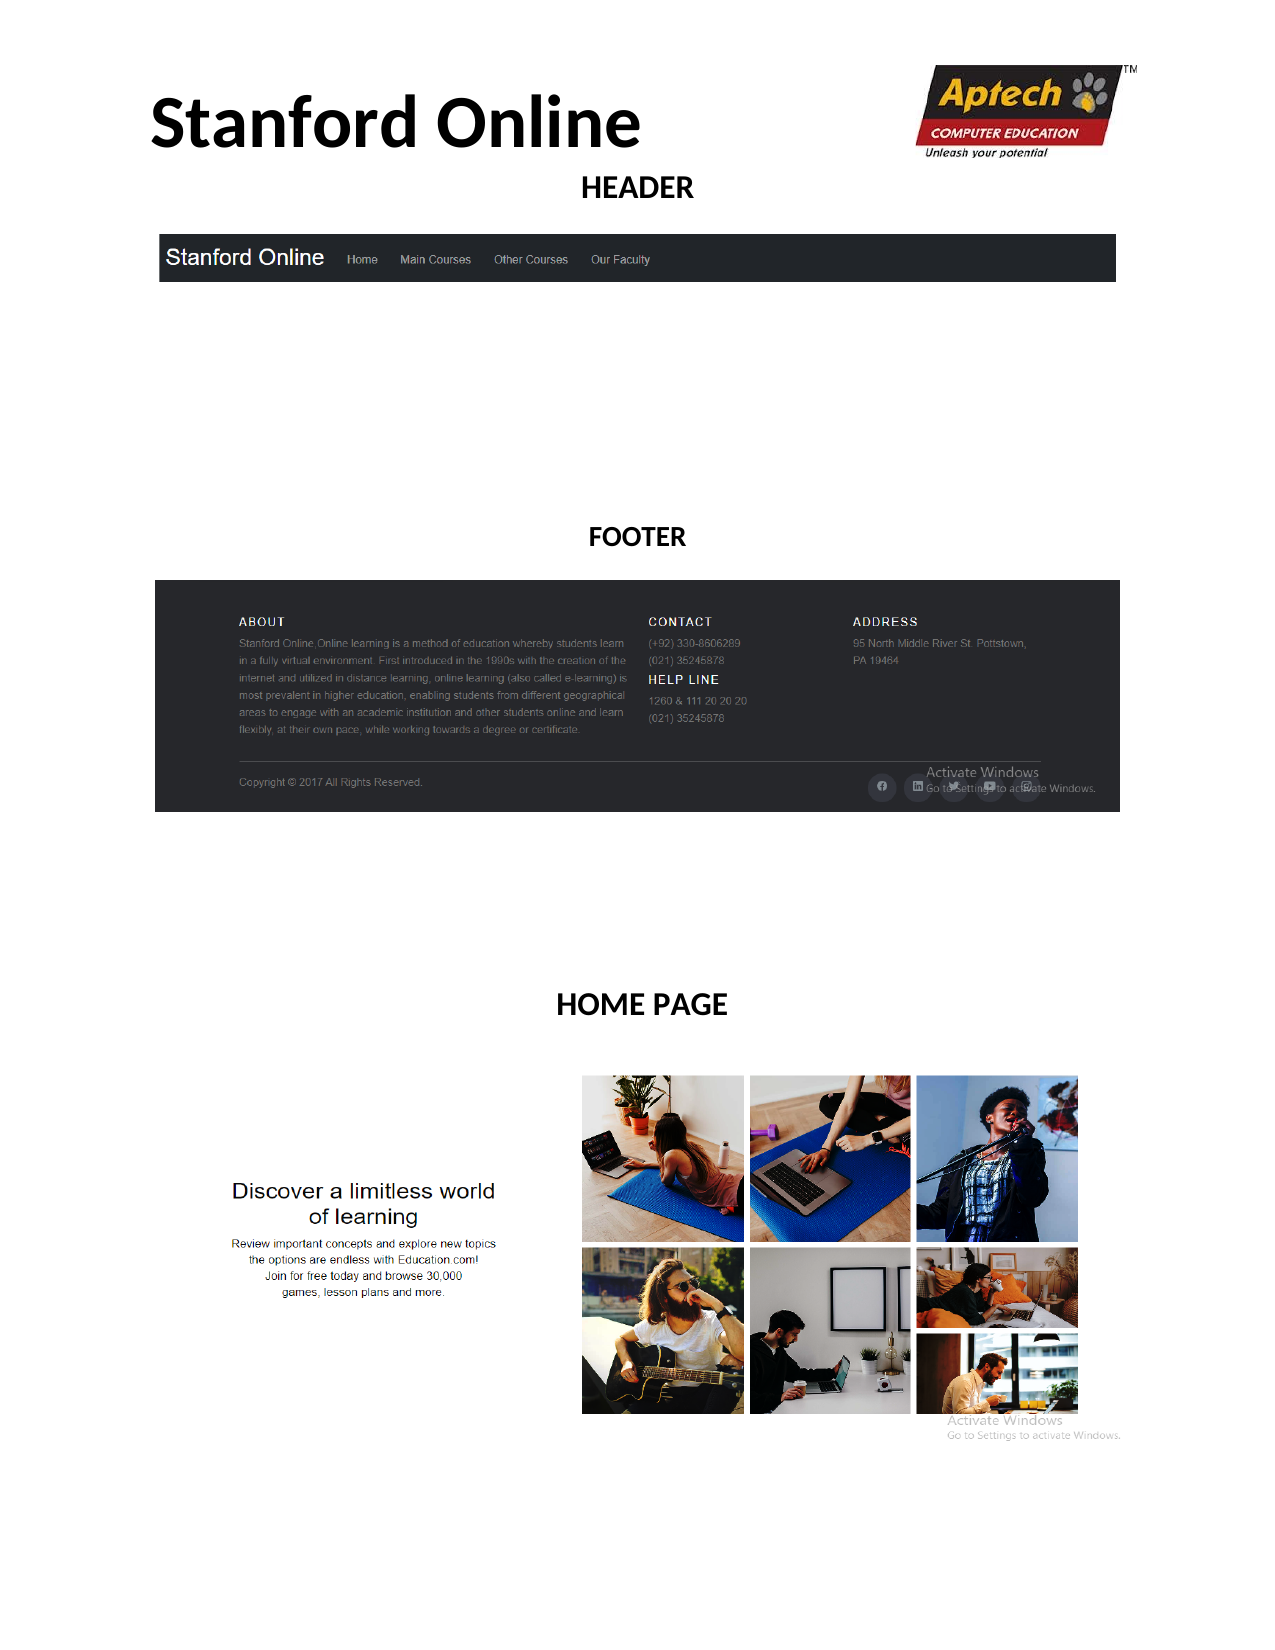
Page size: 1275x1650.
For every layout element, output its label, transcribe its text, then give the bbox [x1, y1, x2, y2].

text FOOTER [150, 518, 1125, 554]
picture [155, 580, 1120, 812]
picture [159, 1029, 1147, 1463]
list HOME PAGE [112, 983, 1125, 1024]
picture [159, 234, 1116, 282]
picture [915, 65, 1137, 158]
text HEADER [150, 167, 1125, 207]
